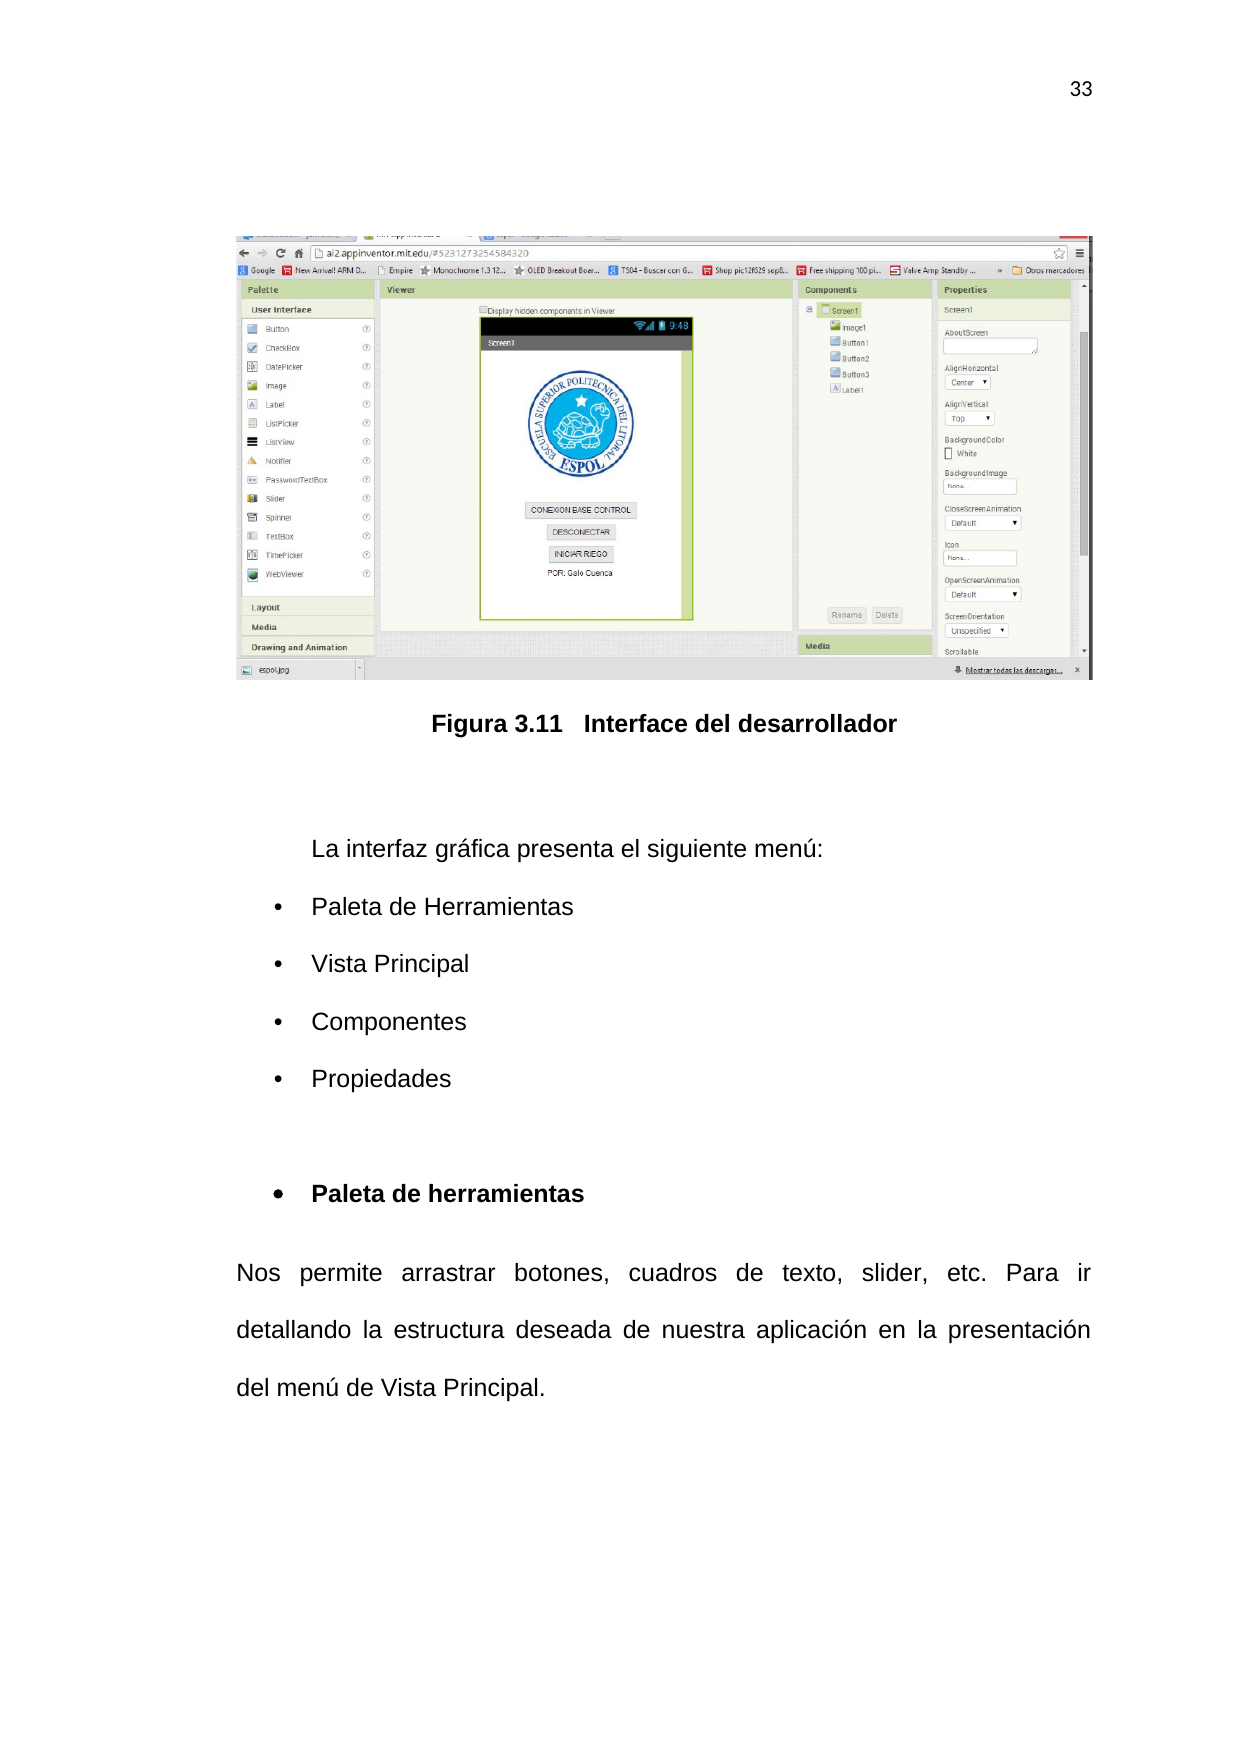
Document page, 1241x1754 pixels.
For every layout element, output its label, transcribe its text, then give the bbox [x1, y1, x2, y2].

list Propiedades [274, 1064, 1092, 1093]
list Paleta de herramientas [274, 1179, 1092, 1208]
text Nos permite arrastrar botones, cuadros de texto, slider, etc. Para ir detallando la estructura deseada de nuestra aplicación en la presentación del menú de Vista Principal. [236, 1258, 1092, 1401]
text Figura 3.11 Interface del desarrollador [236, 708, 1092, 737]
text La interfaz gráfica presenta el siguiente menú: [311, 834, 1092, 863]
list Vista Principal [274, 949, 1092, 978]
list Paleta de Herramientas [274, 892, 1092, 920]
picture [236, 236, 1093, 680]
list Componentes [274, 1007, 1092, 1035]
